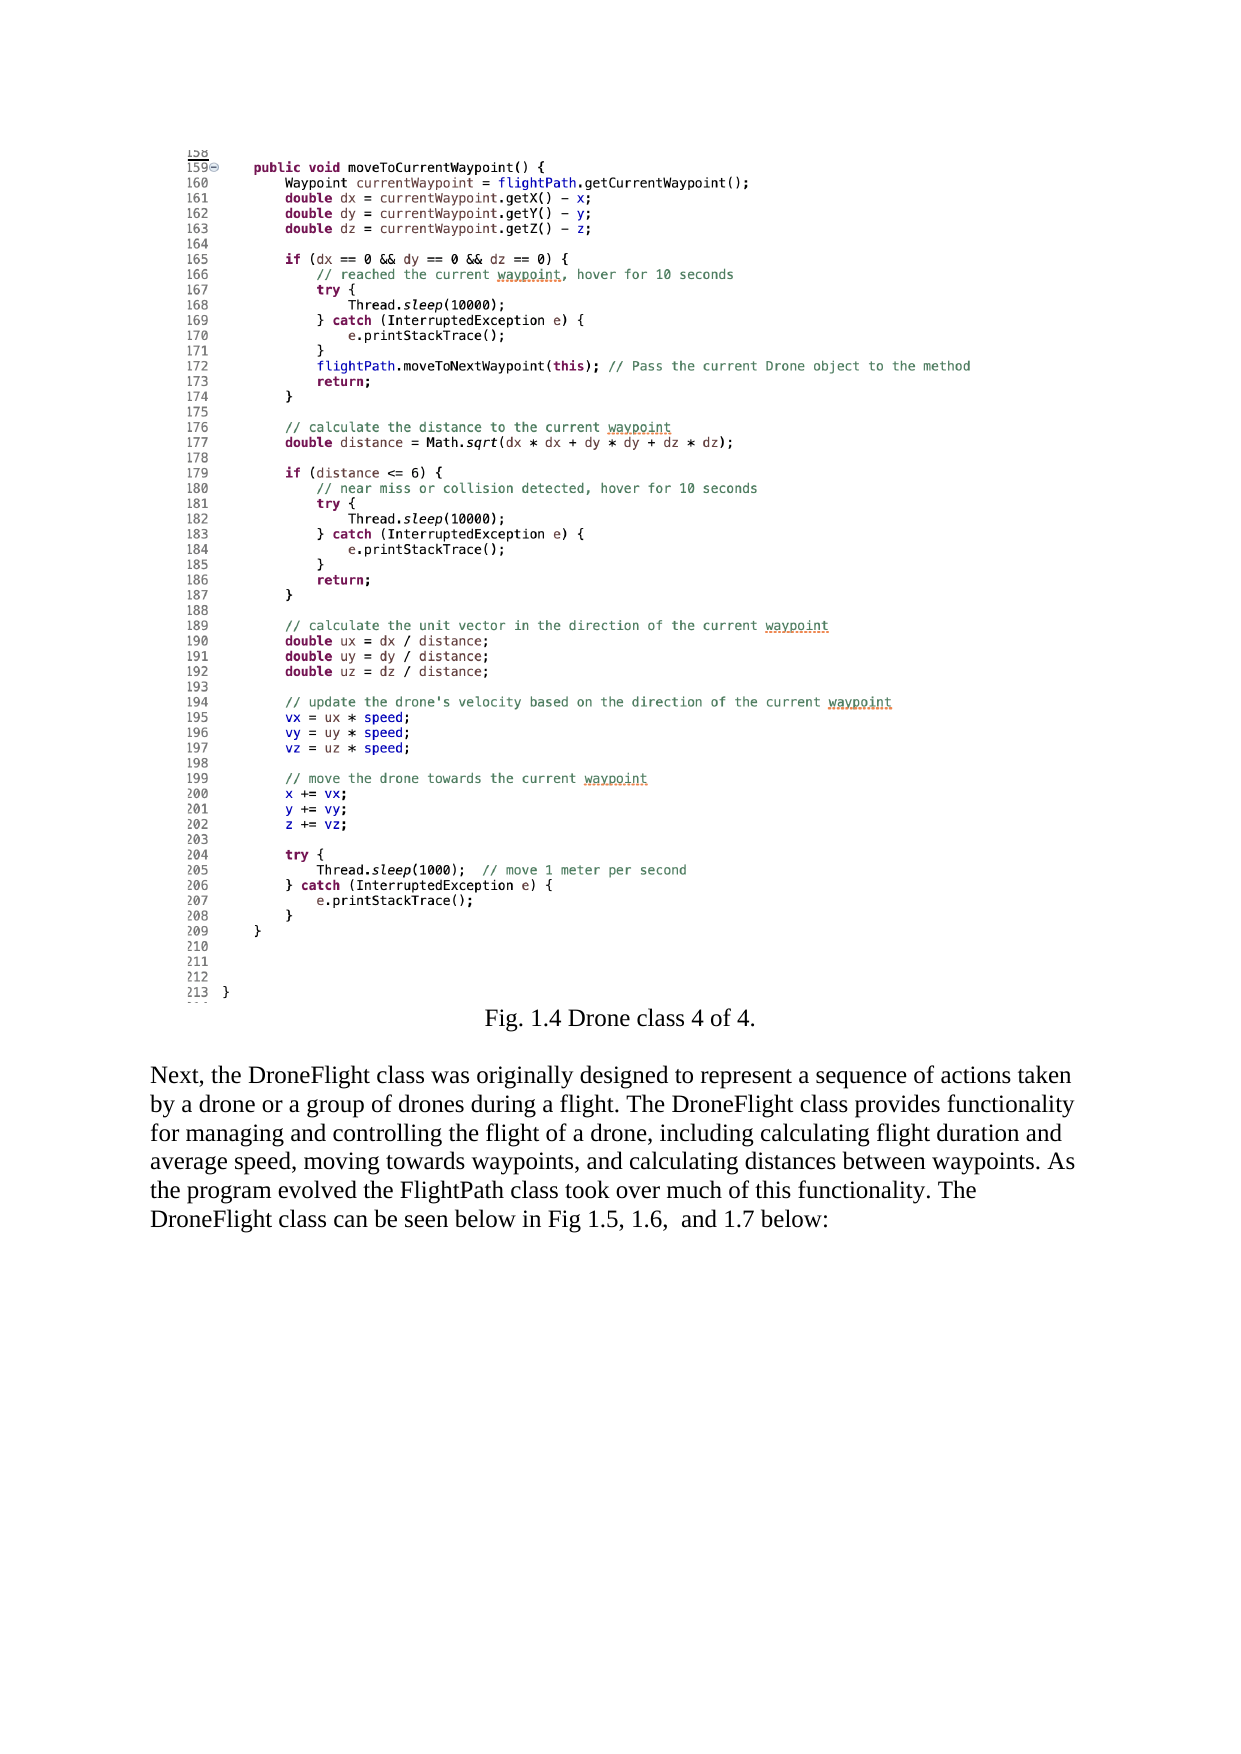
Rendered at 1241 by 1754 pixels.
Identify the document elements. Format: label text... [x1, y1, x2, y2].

text Next, the DroneFlight class was originally designed to represent a sequence of actions taken by a drone or a group of drones during a flight. The DroneFlight class provides functionality for managing and controlling the flight of a drone, including calculating flight duration and average speed, moving towards waypoints, and calculating distances between waypoints. As the program evolved the FlightPath class took over much of this functionality. The DroneFlight class can be seen below in Fig 1.5, 1.6, and 1.7 below: [150, 1060, 1090, 1233]
text Fig. 1.4 Drone class 4 of 4. [150, 1003, 1090, 1031]
picture [187, 150, 1053, 1003]
